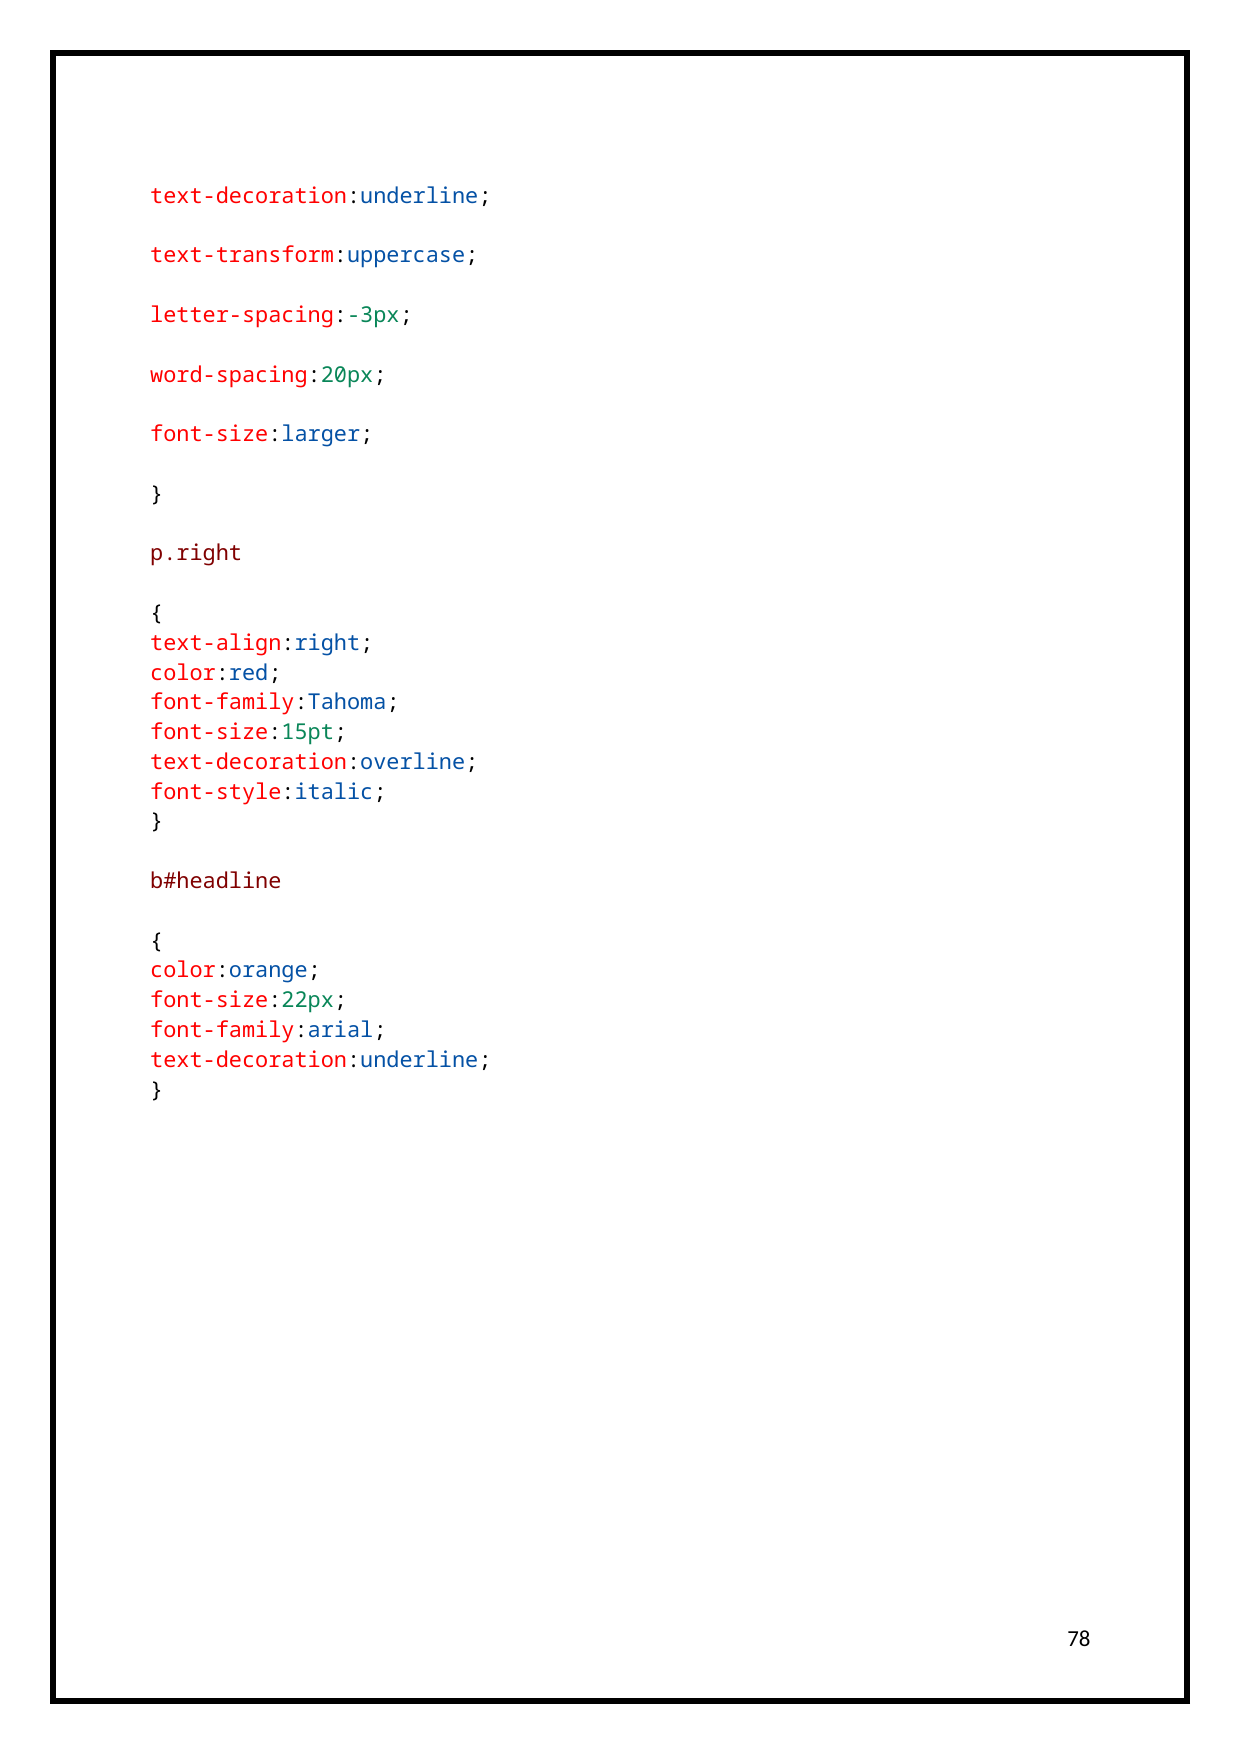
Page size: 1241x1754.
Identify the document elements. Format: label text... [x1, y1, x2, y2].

text font-size:15pt; [150, 716, 1090, 746]
text letter-spacing:-3px; [150, 299, 1090, 329]
text } [150, 1073, 1090, 1103]
text text-decoration:underline; [150, 1044, 1090, 1073]
text color:red; [150, 656, 1090, 686]
text font-style:italic; [150, 776, 1090, 805]
text } [150, 478, 1090, 507]
text font-family:arial; [150, 1014, 1090, 1044]
text font-size:22px; [150, 984, 1090, 1014]
text text-align:right; [150, 627, 1090, 656]
text b#headline [150, 865, 1090, 895]
text { [150, 597, 1090, 627]
text p.right [150, 537, 1090, 567]
text font-size:larger; [150, 418, 1090, 448]
text text-transform:uppercase; [150, 239, 1090, 269]
text color:orange; [150, 954, 1090, 984]
text text-decoration:overline; [150, 746, 1090, 776]
text text-decoration:underline; [150, 180, 1090, 209]
text { [150, 924, 1090, 954]
text font-family:Tahoma; [150, 686, 1090, 716]
text word-spacing:20px; [150, 358, 1090, 388]
text } [150, 805, 1090, 835]
